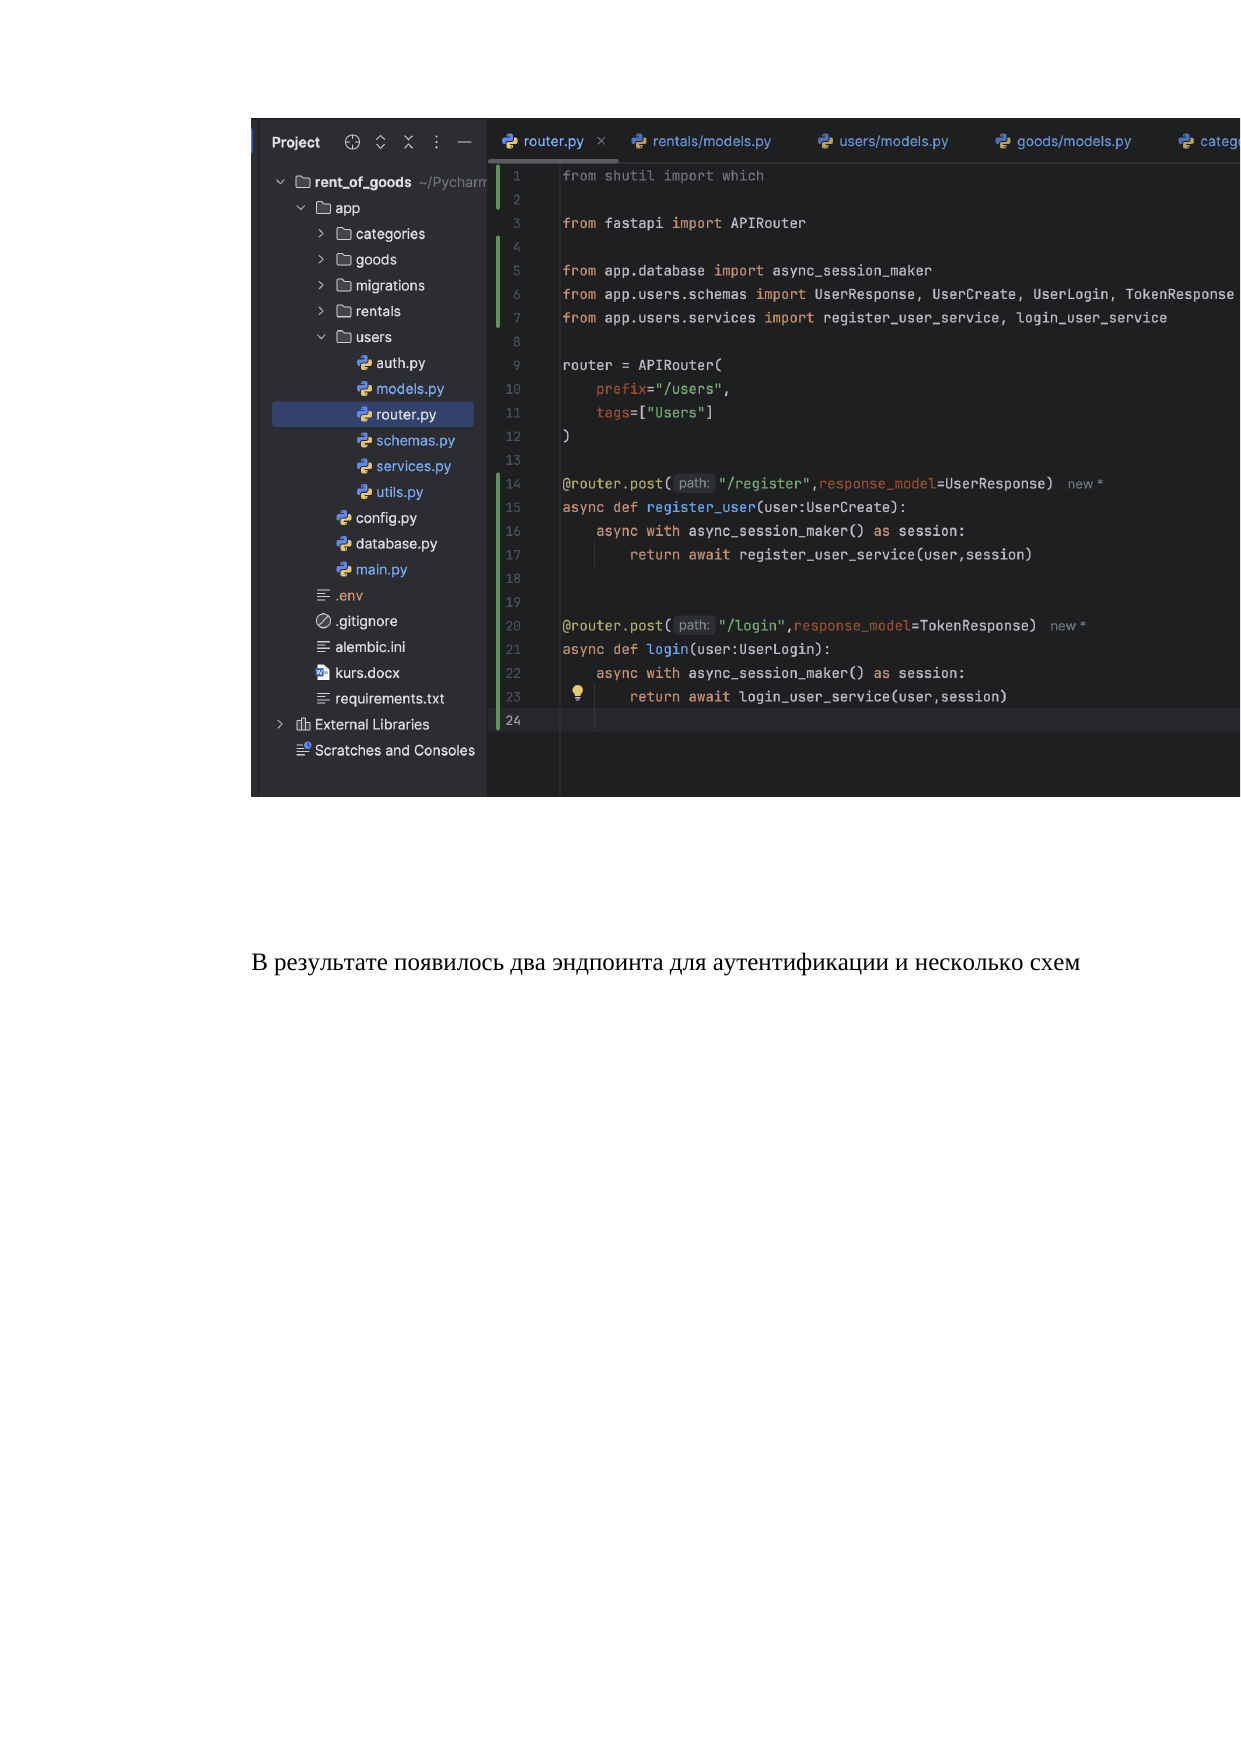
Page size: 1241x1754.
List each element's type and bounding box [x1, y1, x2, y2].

picture [251, 118, 1241, 797]
